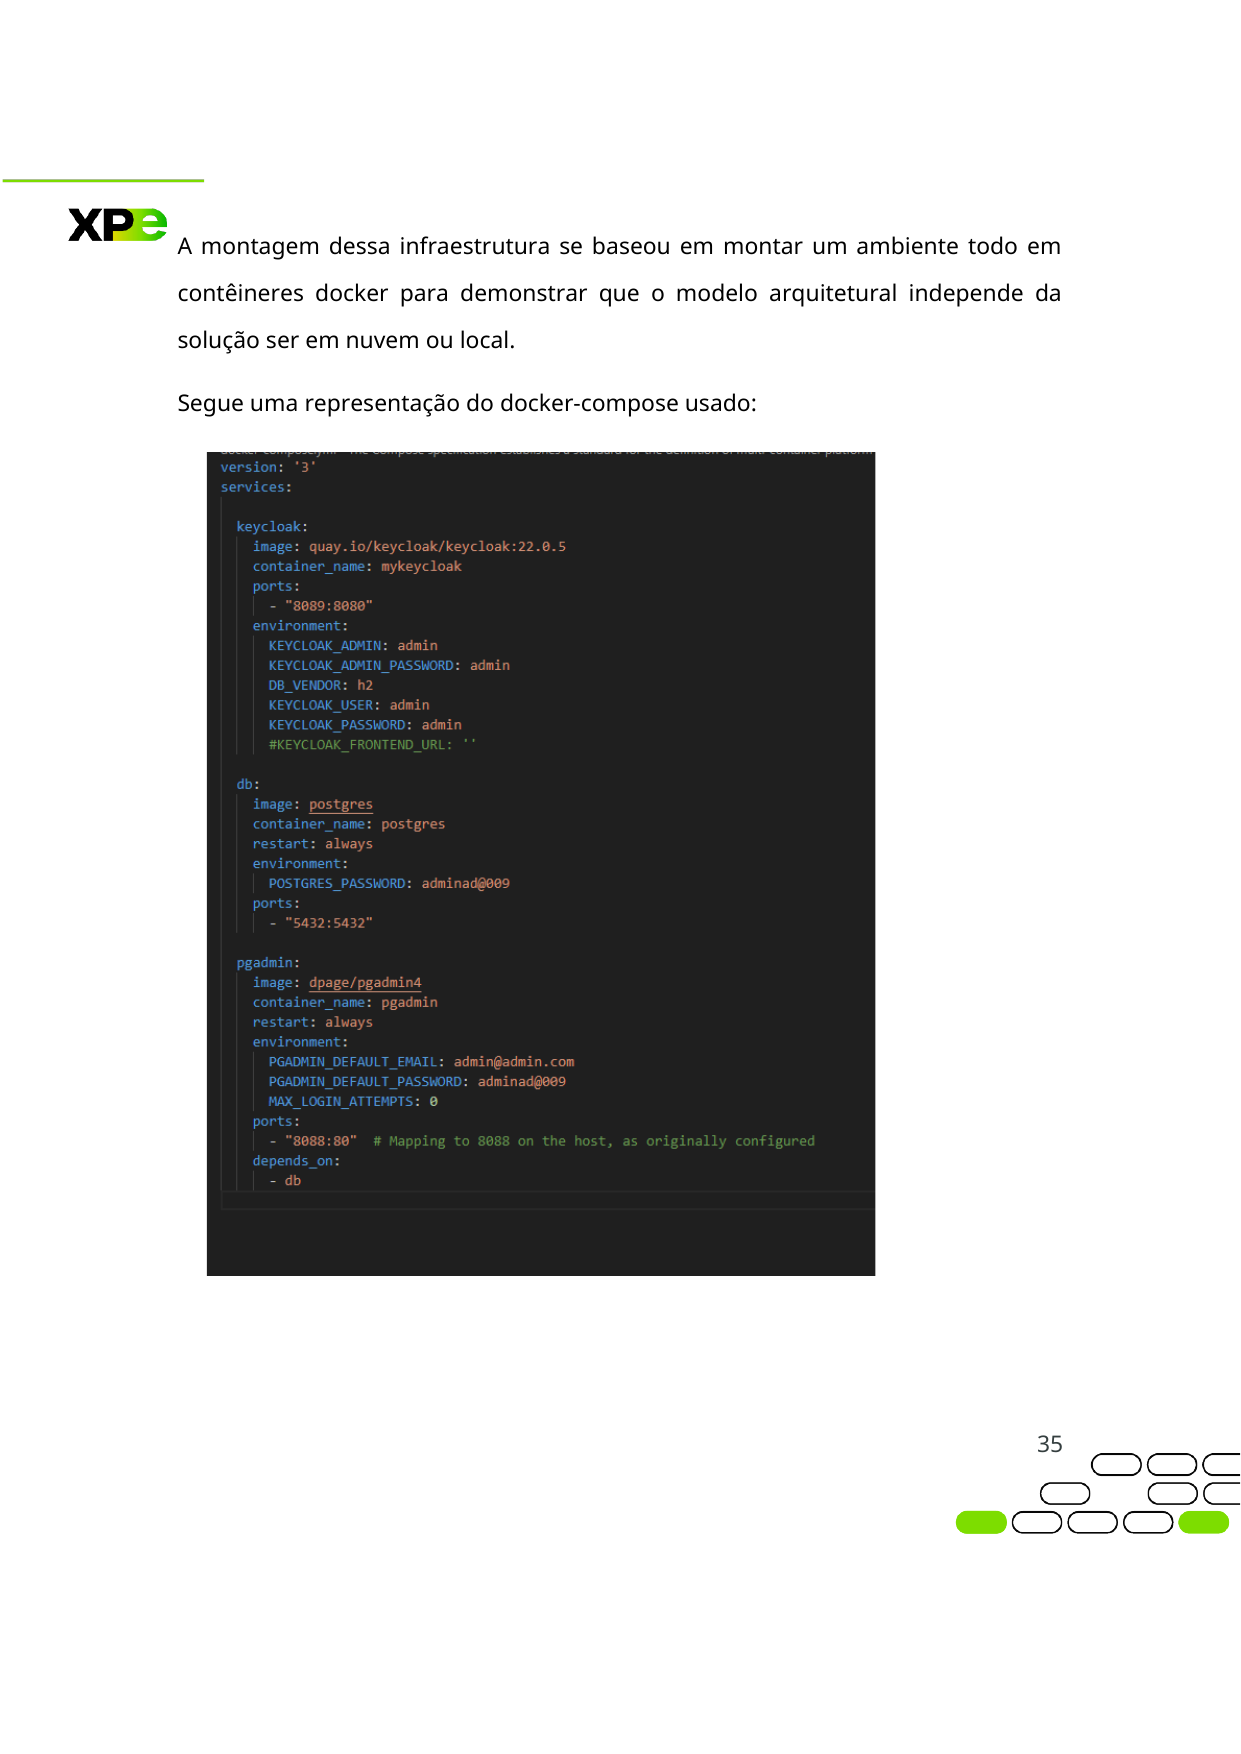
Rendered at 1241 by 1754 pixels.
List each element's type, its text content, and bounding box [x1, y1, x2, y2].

picture [955, 1453, 1241, 1534]
text Segue uma representação do docker-compose usado: [177, 387, 1063, 419]
picture [2, 176, 205, 273]
text A montagem dessa infraestrutura se baseou em montar um ambiente todo em contêineres docker para demonstrar que o modelo arquitetural independe da solução ser em nuvem ou local. [177, 230, 1063, 355]
picture [206, 452, 876, 1276]
